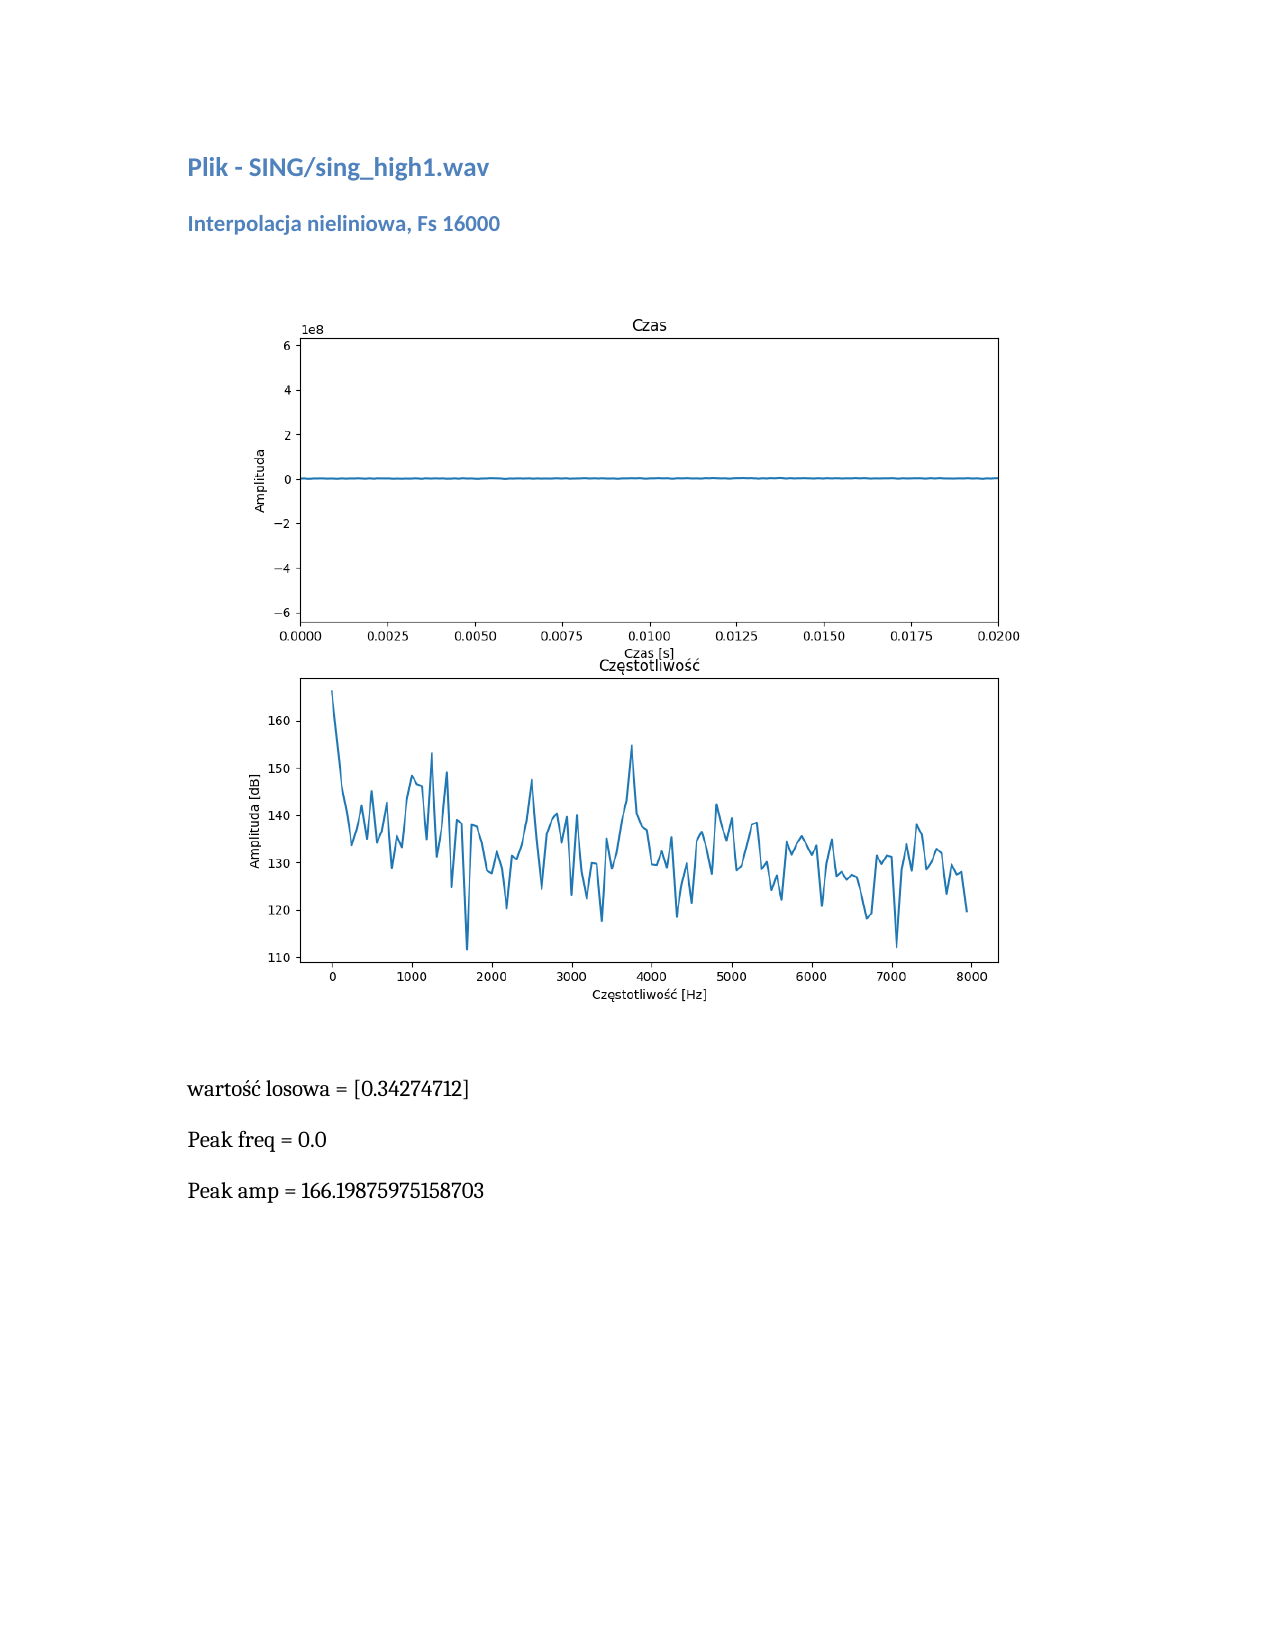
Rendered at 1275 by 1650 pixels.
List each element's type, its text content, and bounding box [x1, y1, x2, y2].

text Peak amp = 166.19875975158703 [187, 1178, 1087, 1204]
text wartość losowa = [0.34274712] [187, 1076, 1087, 1102]
subtitle Interpolacja nieliniowa, Fs 16000 [187, 209, 1087, 237]
text Peak freq = 0.0 [187, 1127, 1087, 1153]
subtitle Plik - SING/sing_high1.wav [187, 150, 1087, 183]
picture [187, 241, 1088, 1051]
